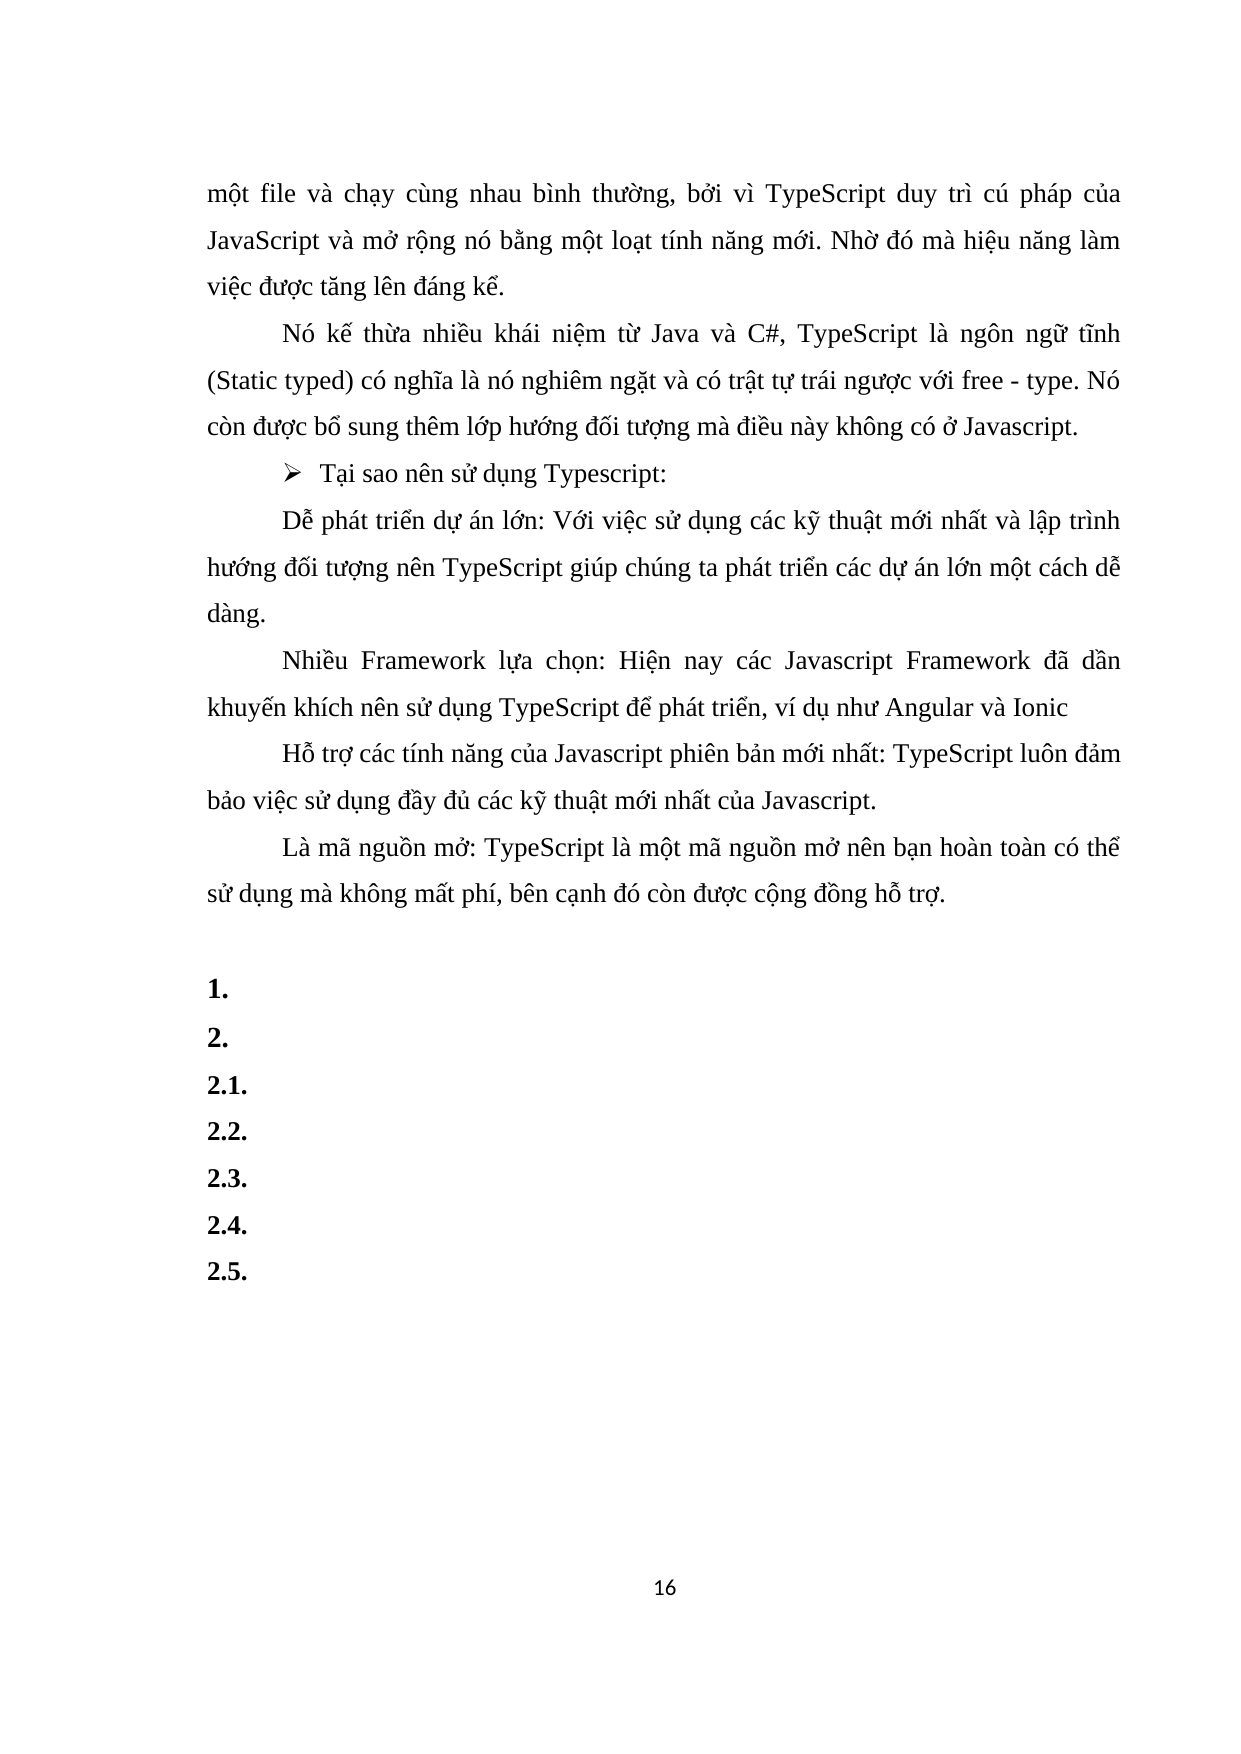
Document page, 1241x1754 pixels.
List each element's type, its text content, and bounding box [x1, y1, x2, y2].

text Nó kế thừa nhiều khái niệm từ Java và C#, TypeScript là ngôn ngữ tĩnh (Static typed) có nghĩa là nó nghiêm ngặt và có trật tự trái ngược với free - type. Nó còn được bổ sung thêm lớp hướng đối tượng mà điều này không có ở Javascript. [207, 317, 1122, 442]
text Là mã nguồn mở: TypeScript là một mã nguồn mở nên bạn hoàn toàn có thể sử dụng mà không mất phí, bên cạnh đó còn được cộng đồng hỗ trợ. [207, 831, 1122, 908]
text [207, 177, 1122, 302]
text Hỗ trợ các tính năng của Javascript phiên bản mới nhất: TypeScript luôn đảm bảo việc sử dụng đầy đủ các kỹ thuật mới nhất của Javascript. [207, 737, 1122, 815]
text Nhiều Framework lựa chọn: Hiện nay các Javascript Framework đã dần khuyến khích nên sử dụng TypeScript để phát triển, ví dụ như Angular và Ionic [207, 644, 1122, 722]
text Dễ phát triển dự án lớn: Với việc sử dụng các kỹ thuật mới nhất và lập trình hướng đối tượng nên TypeScript giúp chúng ta phát triển các dự án lớn một cách dễ dàng. [207, 504, 1122, 628]
list Tại sao nên sử dụng Typescript: [282, 457, 1122, 488]
